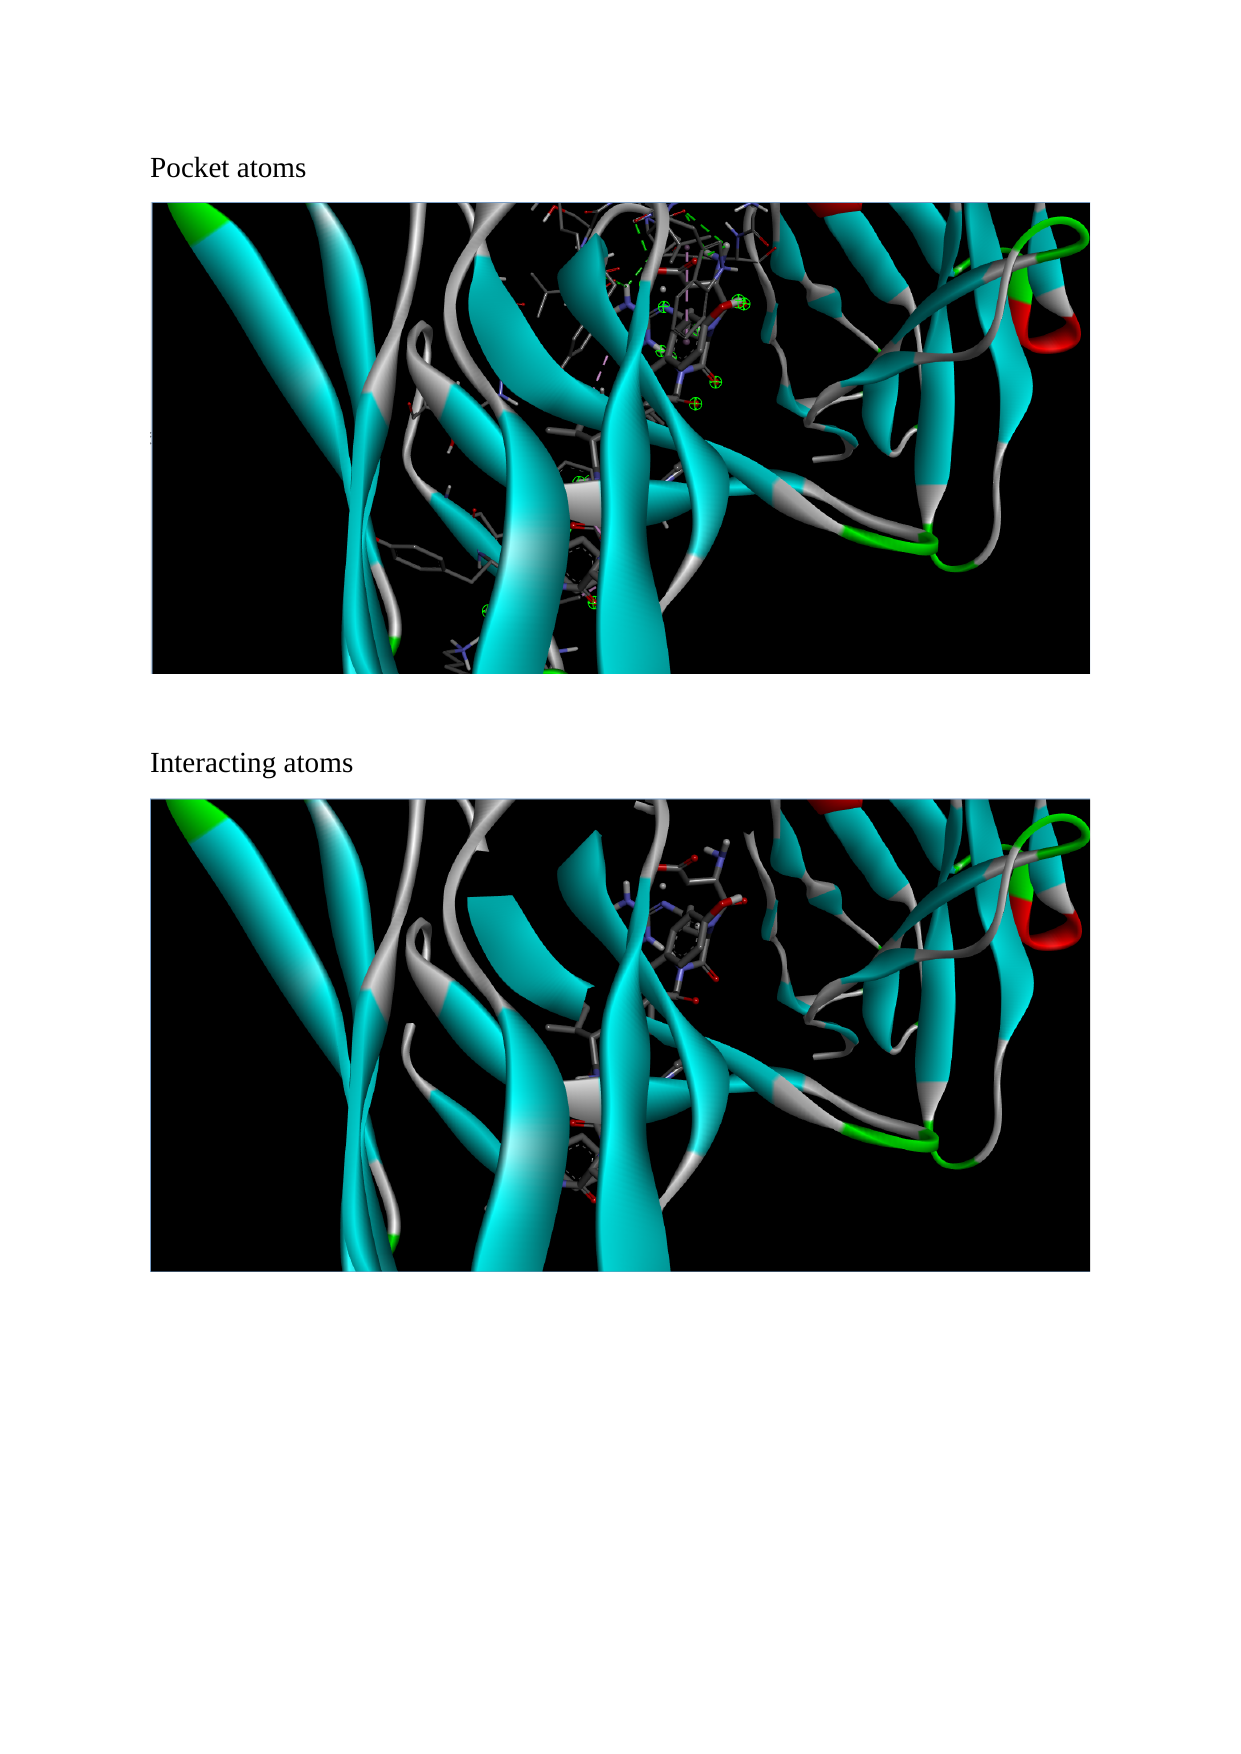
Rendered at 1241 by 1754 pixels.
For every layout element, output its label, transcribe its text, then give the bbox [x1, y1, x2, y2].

text Pocket atoms [150, 150, 1090, 183]
picture [150, 202, 1091, 674]
text Interacting atoms [150, 745, 1090, 778]
picture [150, 797, 1091, 1272]
